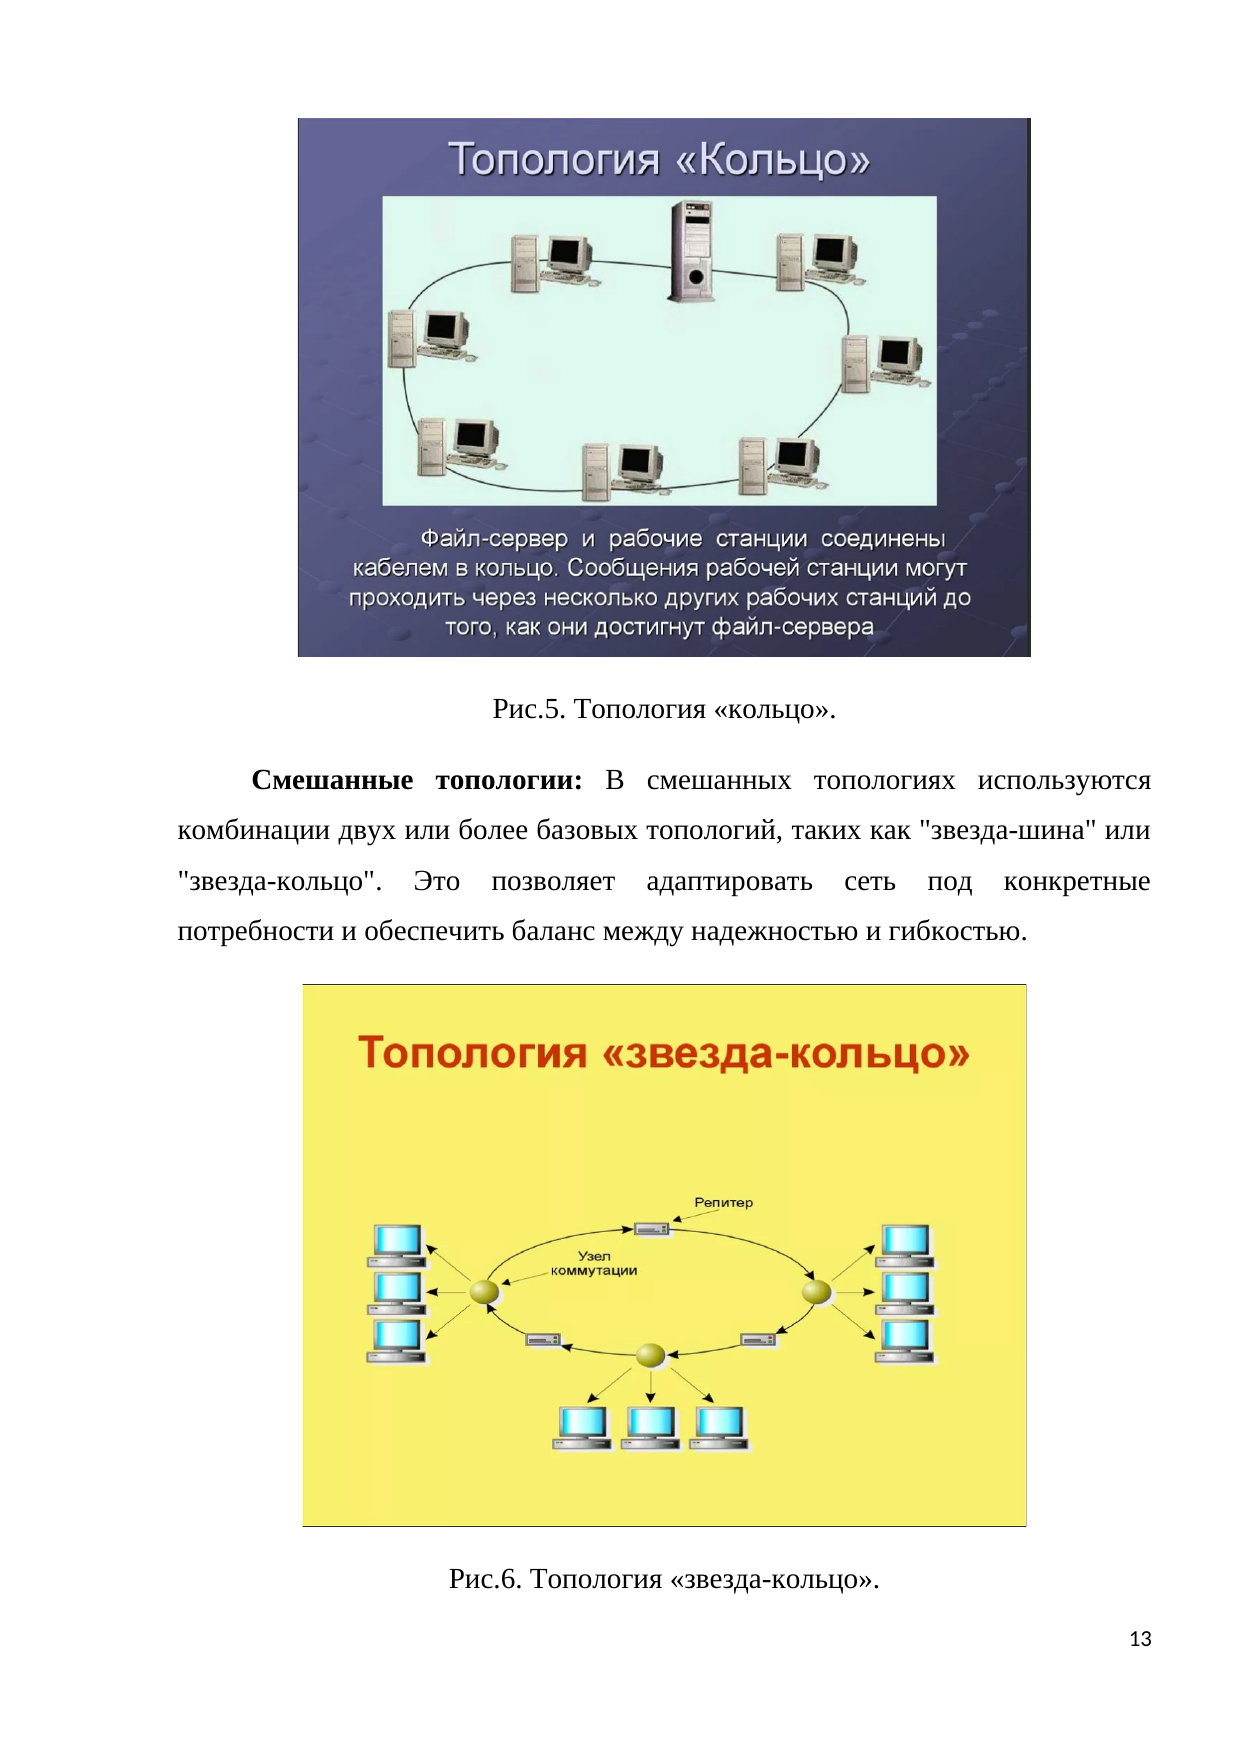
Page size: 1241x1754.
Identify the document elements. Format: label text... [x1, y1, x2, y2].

picture [297, 118, 1031, 657]
text Рис.6. Топология «звезда-кольцо». [177, 1562, 1152, 1595]
picture [302, 984, 1027, 1527]
text Рис.5. Топология «кольцо». [177, 691, 1152, 724]
text Смешанные топологии: В смешанных топологиях используются комбинации двух или более базовых топологий, таких как "звезда-шина" или "звезда-кольцо". Это позволяет адаптировать сеть под конкретные потребности и обеспечить баланс между надежностью и гибкостью. [177, 762, 1152, 947]
